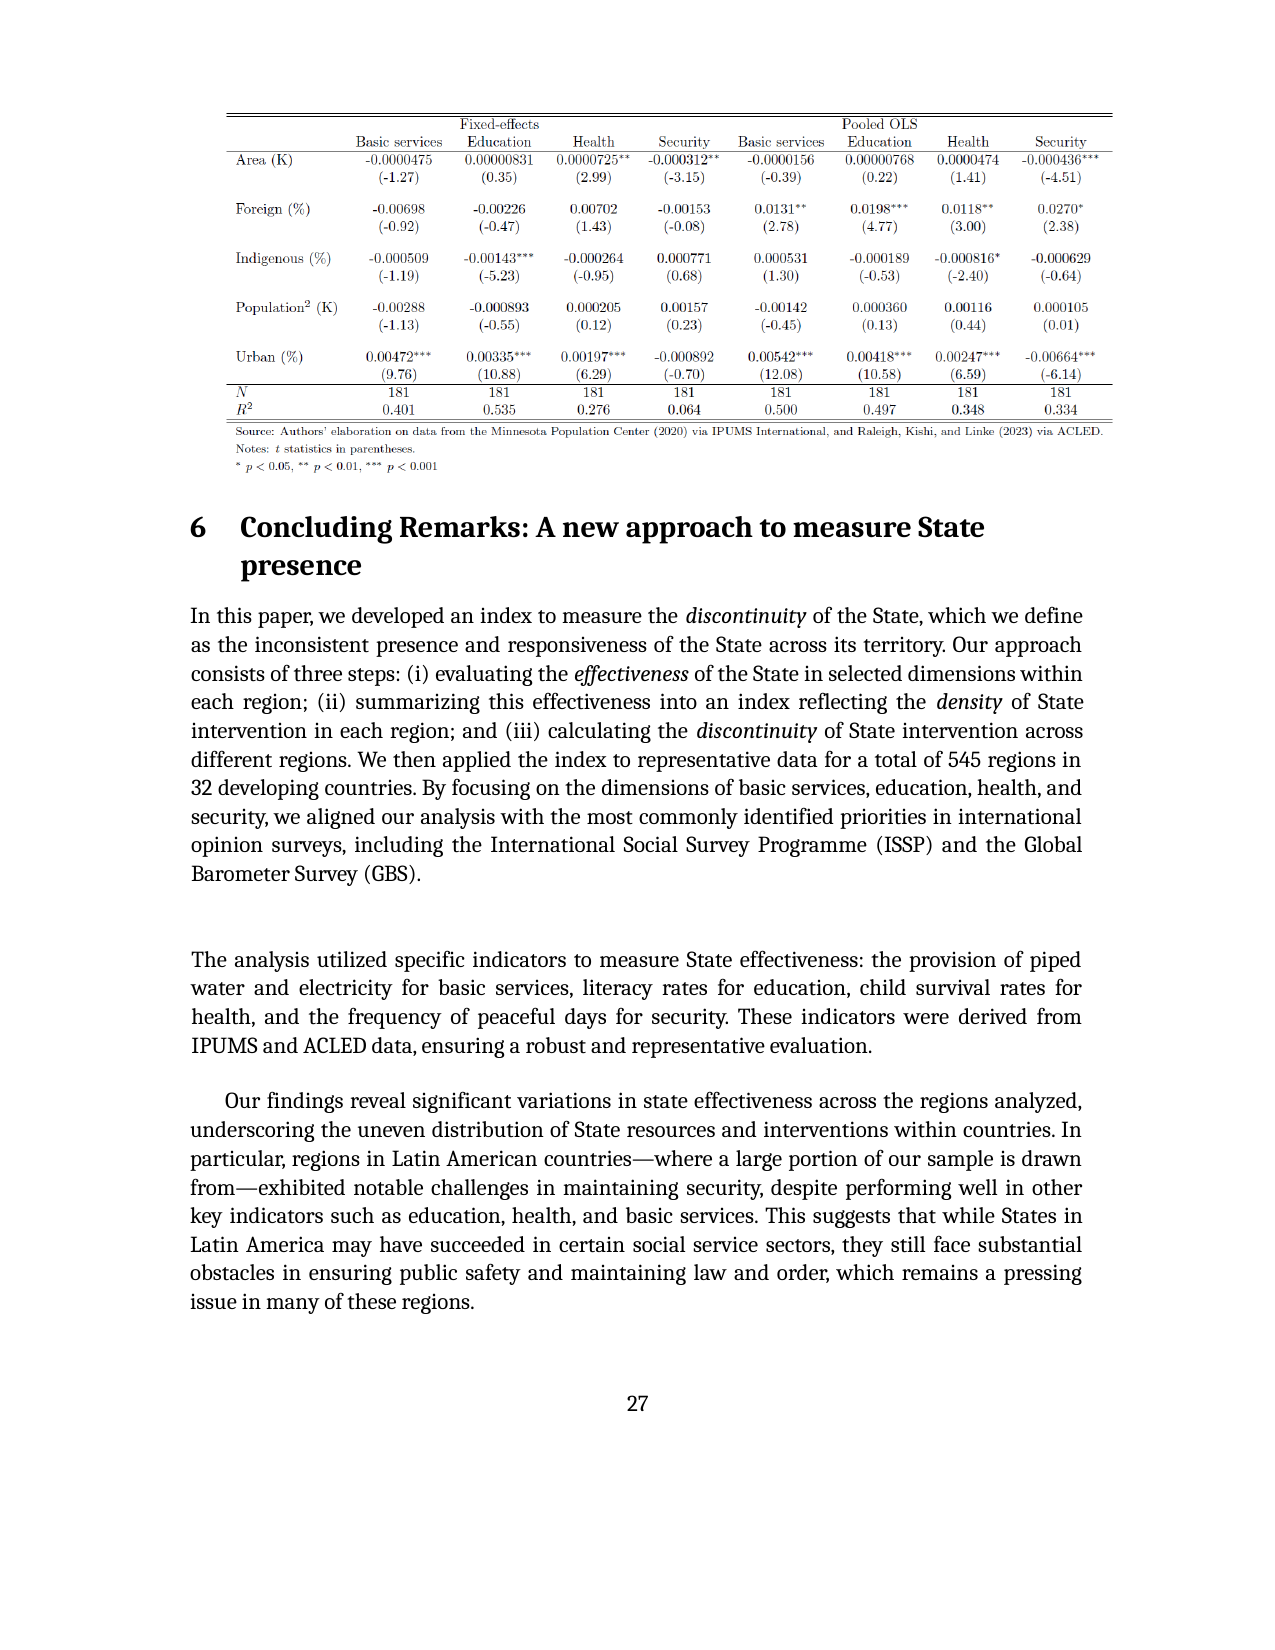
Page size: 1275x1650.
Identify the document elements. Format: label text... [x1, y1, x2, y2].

text Our findings reveal significant variations in state effectiveness across the regions analyzed, underscoring the uneven distribution of State resources and interventions within countries. In particular, regions in Latin American countries—where a large portion of our sample is drawn from—exhibited notable challenges in maintaining security, despite performing well in other key indicators such as education, health, and basic services. This suggests that while States in Latin America may have succeeded in certain social service sectors, they still face substantial obstacles in ensuring public safety and maintaining law and order, which remains a pressing issue in many of these regions. [190, 1088, 1084, 1315]
text In this paper, we developed an index to measure the discontinuity of the State, which we define as the inconsistent presence and responsiveness of the State across its territory. Our approach consists of three steps: (i) evaluating the effectiveness of the State in selected dimensions within each region; (ii) summarizing this effectiveness into an index reflecting the density of State intervention in each region; and (iii) calculating the discontinuity of State intervention across different regions. We then applied the index to representative data for a total of 545 regions in 32 developing countries. By focusing on the dimensions of basic services, education, health, and security, we aligned our analysis with the most commonly identified priorities in international opinion surveys, including the International Social Survey Programme (ISSP) and the Global Barometer Survey (GBS). [190, 603, 1084, 887]
subtitle Concluding Remarks: A new approach to measure State presence [190, 511, 1084, 583]
picture [225, 113, 1118, 479]
text The analysis utilized specific indicators to measure State effectiveness: the provision of piped water and electricity for basic services, literacy rates for education, child survival rates for health, and the frequency of peaceful days for security. These indicators were derived from IPUMS and ACLED data, ensuring a robust and representative evaluation. [191, 947, 1084, 1059]
